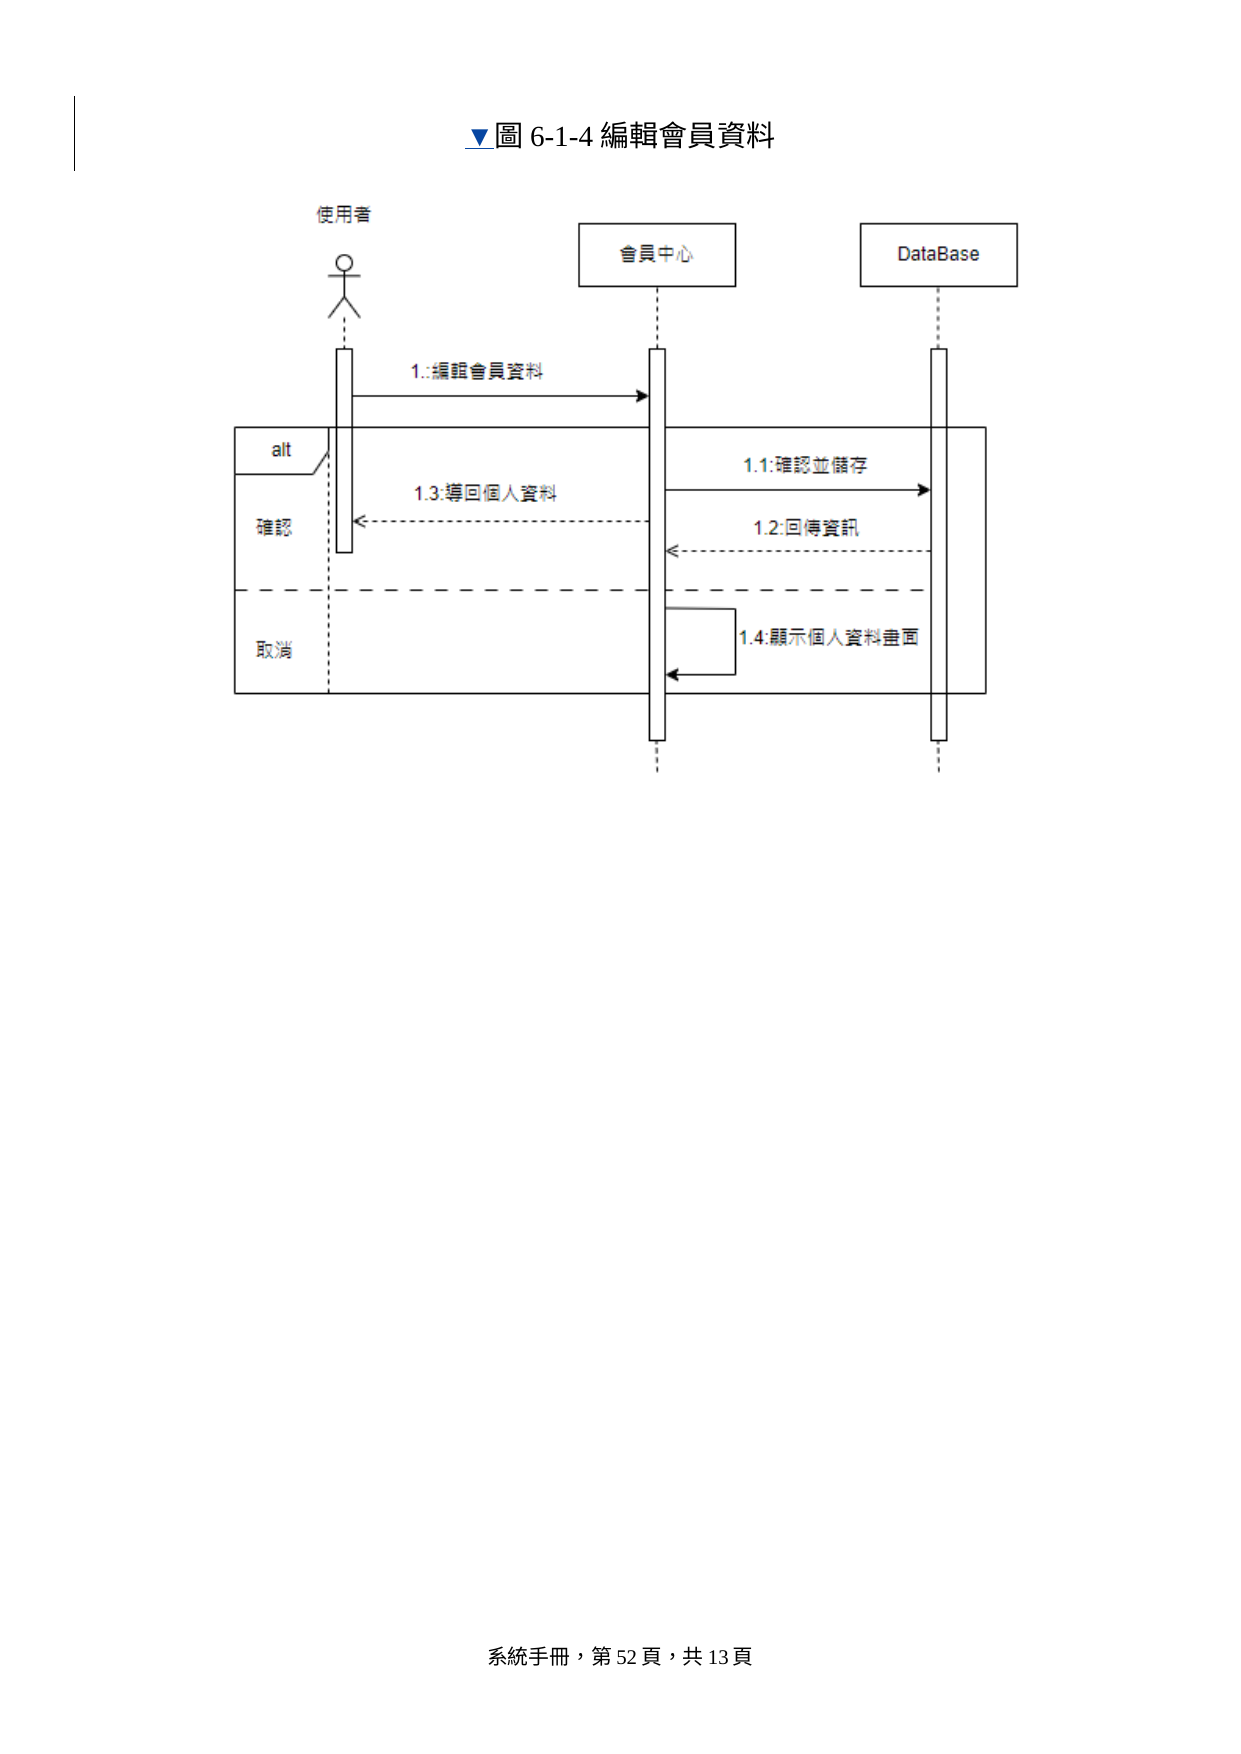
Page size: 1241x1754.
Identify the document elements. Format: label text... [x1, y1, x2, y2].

text 圖 6-1-4 編輯會員資料 [89, 96, 1152, 171]
picture [203, 170, 1037, 787]
